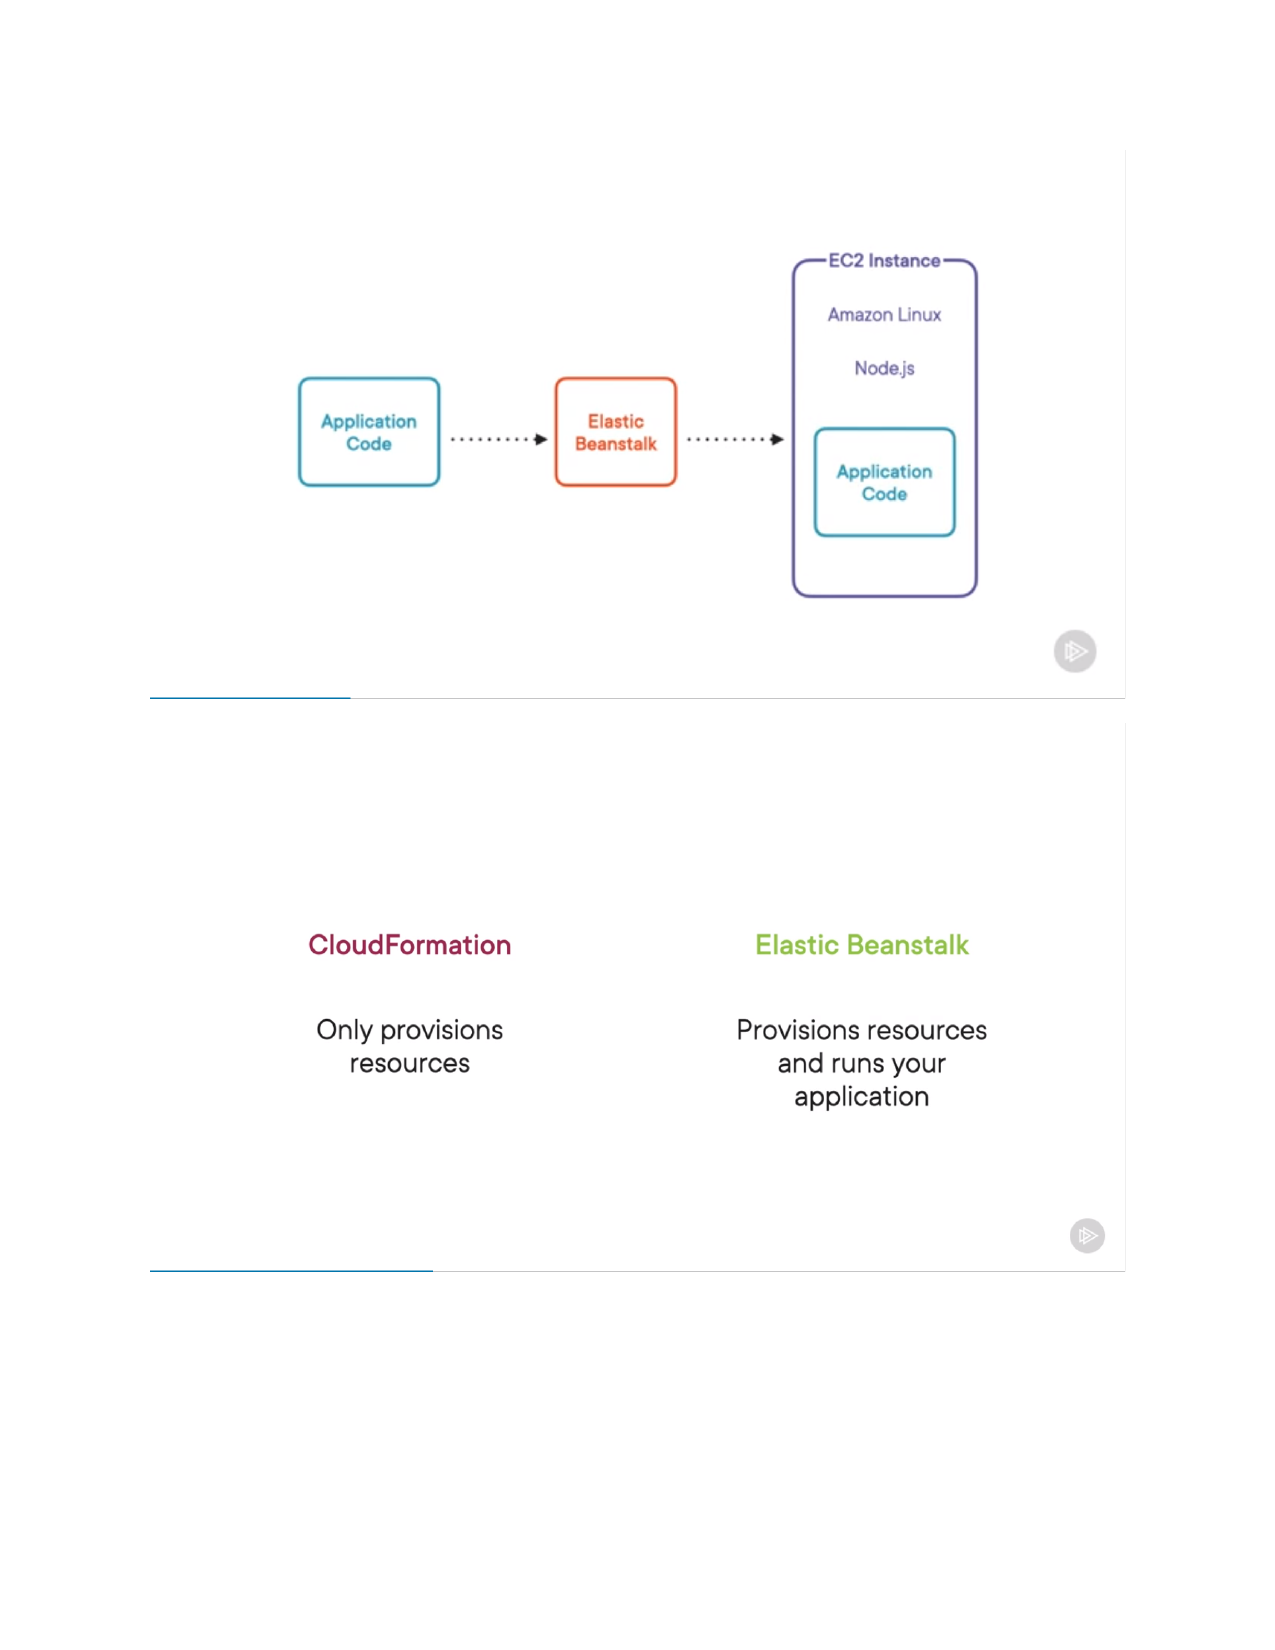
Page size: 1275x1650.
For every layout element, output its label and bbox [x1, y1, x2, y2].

picture [150, 150, 1125, 699]
picture [150, 723, 1125, 1272]
